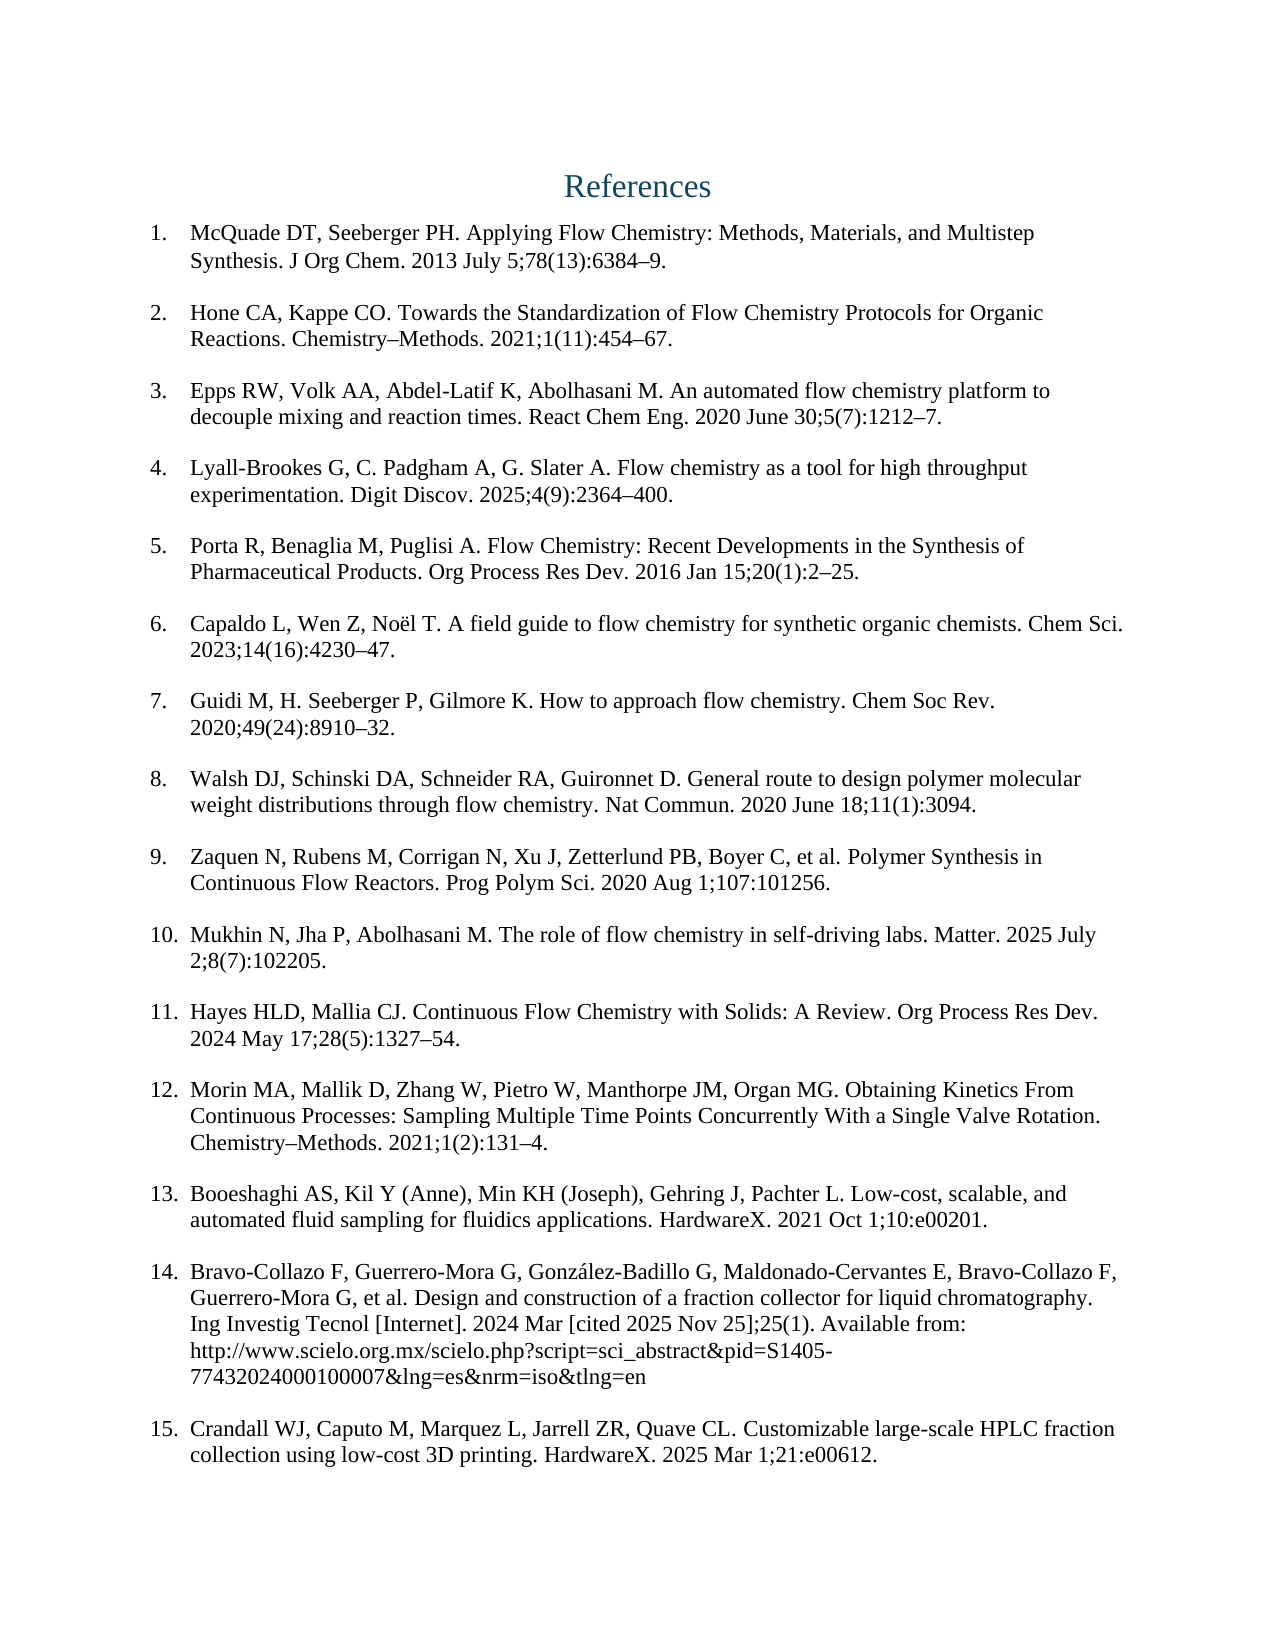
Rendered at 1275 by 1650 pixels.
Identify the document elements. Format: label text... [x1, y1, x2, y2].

text 14. Bravo-Collazo F, Guerrero-Mora G, González-Badillo G, Maldonado-Cervantes E, Bravo-Collazo F, Guerrero-Mora G, et al. Design and construction of a fraction collector for liquid chromatography. Ing Investig Tecnol [Internet]. 2024 Mar [cited 2025 Nov 25];25(1). Available from: http://www.scielo.org.mx/scielo.php?script=sci_abstract&pid=S1405-77432024000100007&lng=es&nrm=iso&tlng=en [150, 1258, 1125, 1389]
text 8. Walsh DJ, Schinski DA, Schneider RA, Guironnet D. General route to design polymer molecular weight distributions through flow chemistry. Nat Commun. 2020 June 18;11(1):3094. [150, 765, 1125, 818]
text 4. Lyall-Brookes G, C. Padgham A, G. Slater A. Flow chemistry as a tool for high throughput experimentation. Digit Discov. 2025;4(9):2364–400. [150, 454, 1125, 507]
text 11. Hayes HLD, Mallia CJ. Continuous Flow Chemistry with Solids: A Review. Org Process Res Dev. 2024 May 17;28(5):1327–54. [150, 998, 1125, 1051]
text 13. Booeshaghi AS, Kil Y (Anne), Min KH (Joseph), Gehring J, Pachter L. Low-cost, scalable, and automated fluid sampling for fluidics applications. HardwareX. 2021 Oct 1;10:e00201. [150, 1180, 1125, 1233]
text 9. Zaquen N, Rubens M, Corrigan N, Xu J, Zetterlund PB, Boyer C, et al. Polymer Synthesis in Continuous Flow Reactors. Prog Polym Sci. 2020 Aug 1;107:101256. [150, 843, 1125, 896]
text 12. Morin MA, Mallik D, Zhang W, Pietro W, Manthorpe JM, Organ MG. Obtaining Kinetics From Continuous Processes: Sampling Multiple Time Points Concurrently With a Single Valve Rotation. Chemistry–Methods. 2021;1(2):131–4. [150, 1076, 1125, 1155]
text 1. McQuade DT, Seeberger PH. Applying Flow Chemistry: Methods, Materials, and Multistep Synthesis. J Org Chem. 2013 July 5;78(13):6384–9. [150, 216, 1125, 274]
text 15. Crandall WJ, Caputo M, Marquez L, Jarrell ZR, Quave CL. Customizable large-scale HPLC fraction collection using low-cost 3D printing. HardwareX. 2025 Mar 1;21:e00612. [150, 1414, 1125, 1467]
text 7. Guidi M, H. Seeberger P, Gilmore K. How to approach flow chemistry. Chem Soc Rev. 2020;49(24):8910–32. [150, 687, 1125, 740]
text 5. Porta R, Benaglia M, Puglisi A. Flow Chemistry: Recent Developments in the Synthesis of Pharmaceutical Products. Org Process Res Dev. 2016 Jan 15;20(1):2–25. [150, 532, 1125, 585]
text 10. Mukhin N, Jha P, Abolhasani M. The role of flow chemistry in self-driving labs. Matter. 2025 July 2;8(7):102205. [150, 921, 1125, 973]
text 6. Capaldo L, Wen Z, Noël T. A field guide to flow chemistry for synthetic organic chemists. Chem Sci. 2023;14(16):4230–47. [150, 610, 1125, 662]
text 3. Epps RW, Volk AA, Abdel-Latif K, Abolhasani M. An automated flow chemistry platform to decouple mixing and reaction times. React Chem Eng. 2020 June 30;5(7):1212–7. [150, 377, 1125, 429]
text 2. Hone CA, Kappe CO. Towards the Standardization of Flow Chemistry Protocols for Organic Reactions. Chemistry–Methods. 2021;1(11):454–67. [150, 299, 1125, 352]
subtitle References [150, 167, 1125, 205]
